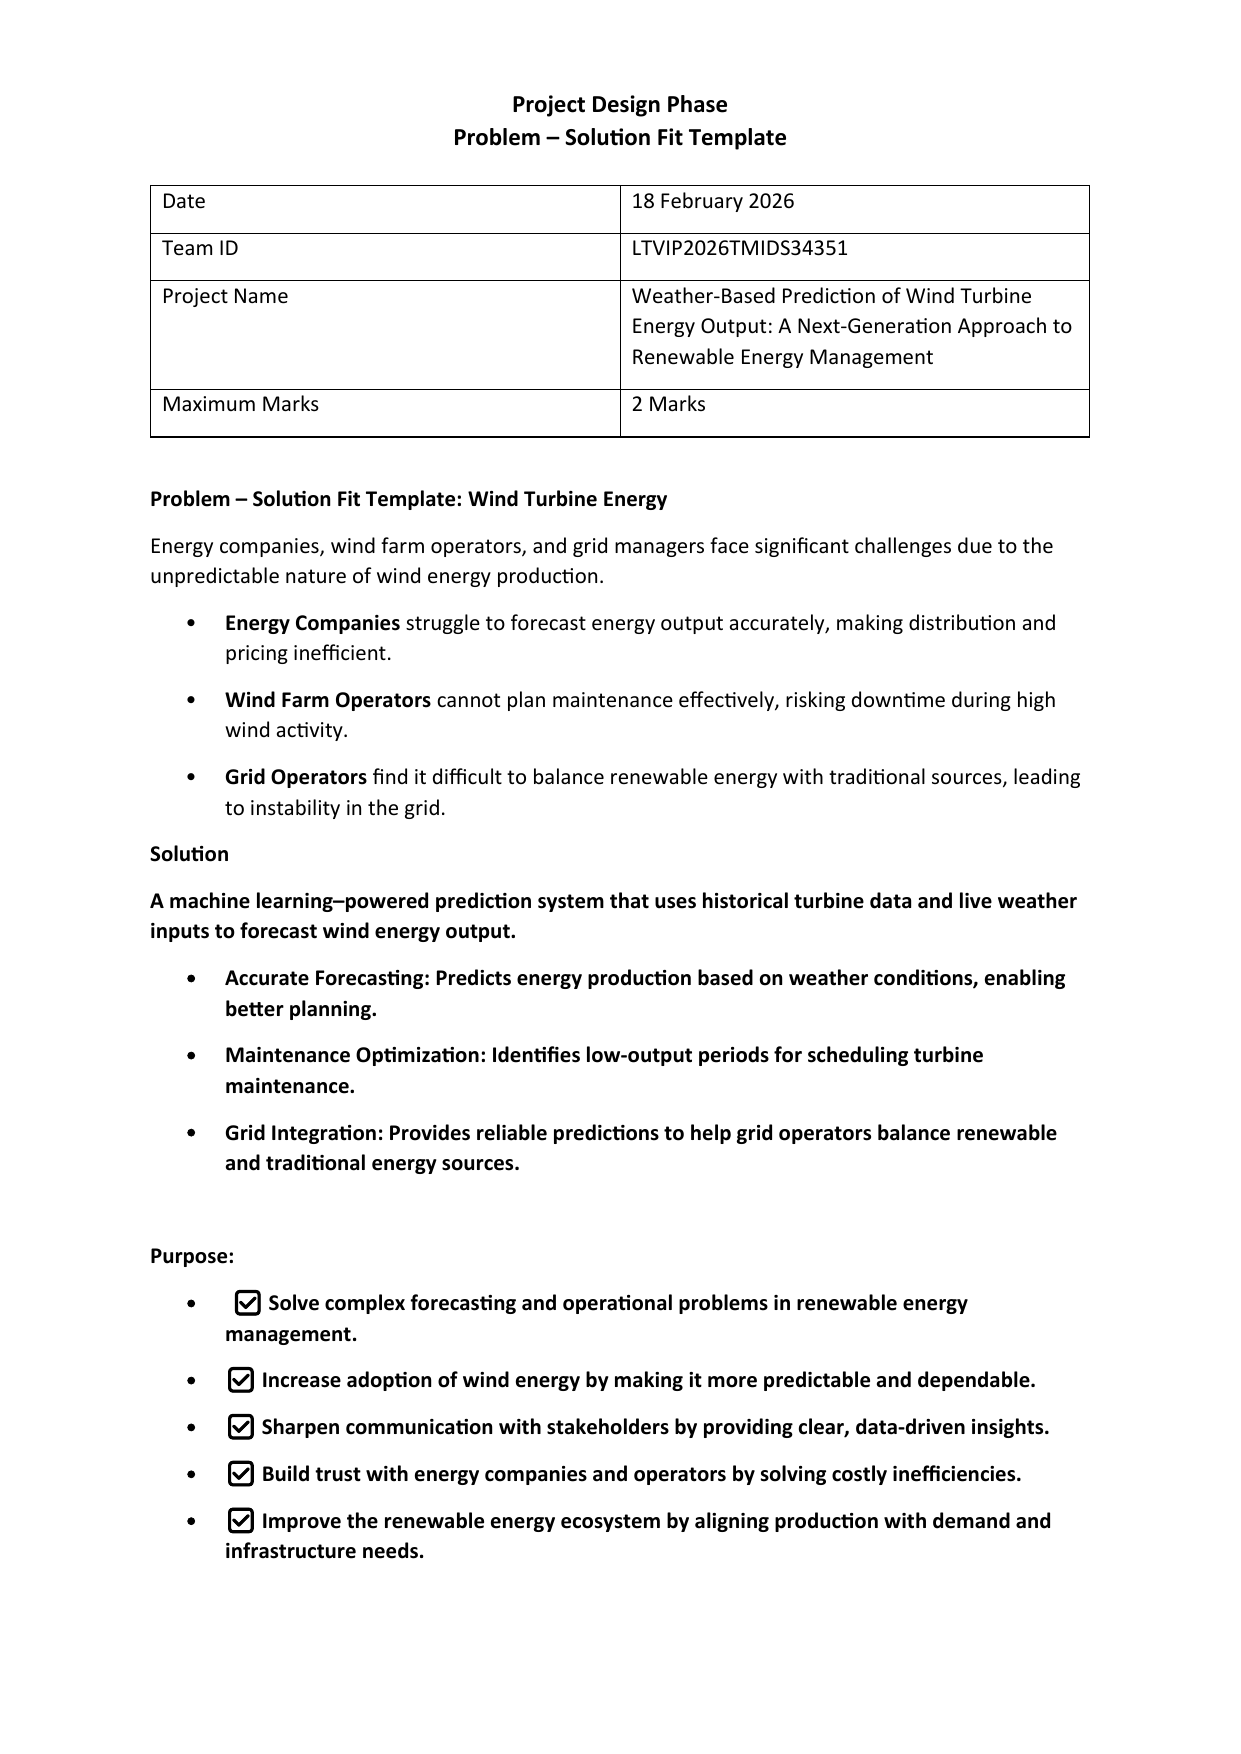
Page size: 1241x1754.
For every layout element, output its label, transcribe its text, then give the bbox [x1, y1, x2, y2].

table_cell Team ID [151, 234, 620, 280]
text Problem – Solution Fit Template [150, 122, 1090, 152]
table_cell Maximum Marks [151, 390, 620, 436]
list ✅ Sharpen communication with stakeholders by providing clear, data-driven insights. [187, 1412, 1090, 1440]
table_cell 2 Marks [621, 390, 1089, 436]
list ✅ Solve complex forecasting and operational problems in renewable energy management. [187, 1288, 1090, 1347]
table_header 18 February 2026 [621, 186, 1089, 232]
list ✅ Improve the renewable energy ecosystem by aligning production with demand and infrastructure needs. [187, 1506, 1090, 1564]
table_cell Weather-Based Prediction of Wind Turbine Energy Output: A Next-Generation Approach to Renewable Energy Management [621, 281, 1089, 388]
text Energy companies, wind farm operators, and grid managers face significant challenges due to the unpredictable nature of wind energy production. [150, 531, 1090, 589]
list Energy Companies struggle to forecast energy output accurately, making distribution and pricing inefficient. [187, 608, 1090, 666]
table_header Date [151, 186, 620, 232]
text Purpose: [150, 1242, 1090, 1269]
list ✅ Increase adoption of wind energy by making it more predictable and dependable. [250, 1366, 1090, 1393]
list Wind Farm Operators cannot plan maintenance effectively, risking downtime during high wind activity. [187, 685, 1090, 743]
list Grid Integration: Provides reliable predictions to help grid operators balance renewable and traditional energy sources. [187, 1118, 1090, 1176]
list Maintenance Optimization: Identifies low-output periods for scheduling turbine maintenance. [187, 1041, 1090, 1099]
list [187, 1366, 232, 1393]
text Project Design Phase [150, 89, 1090, 119]
text A machine learning–powered prediction system that uses historical turbine data and live weather inputs to forecast wind energy output. [150, 886, 1090, 944]
table_cell LTVIP2026TMIDS34351 [621, 234, 1089, 280]
list Grid Operators find it difficult to balance renewable energy with traditional sources, leading to instability in the grid. [187, 762, 1090, 821]
list Accurate Forecasting: Predicts energy production based on weather conditions, enabling better planning. [187, 963, 1090, 1022]
text Problem – Solution Fit Template: Wind Turbine Energy [150, 484, 1090, 512]
table_cell Project Name [151, 281, 620, 388]
text Solution [150, 839, 1090, 867]
list ✅ Build trust with energy companies and operators by solving costly inefficiencies. [187, 1459, 1090, 1487]
